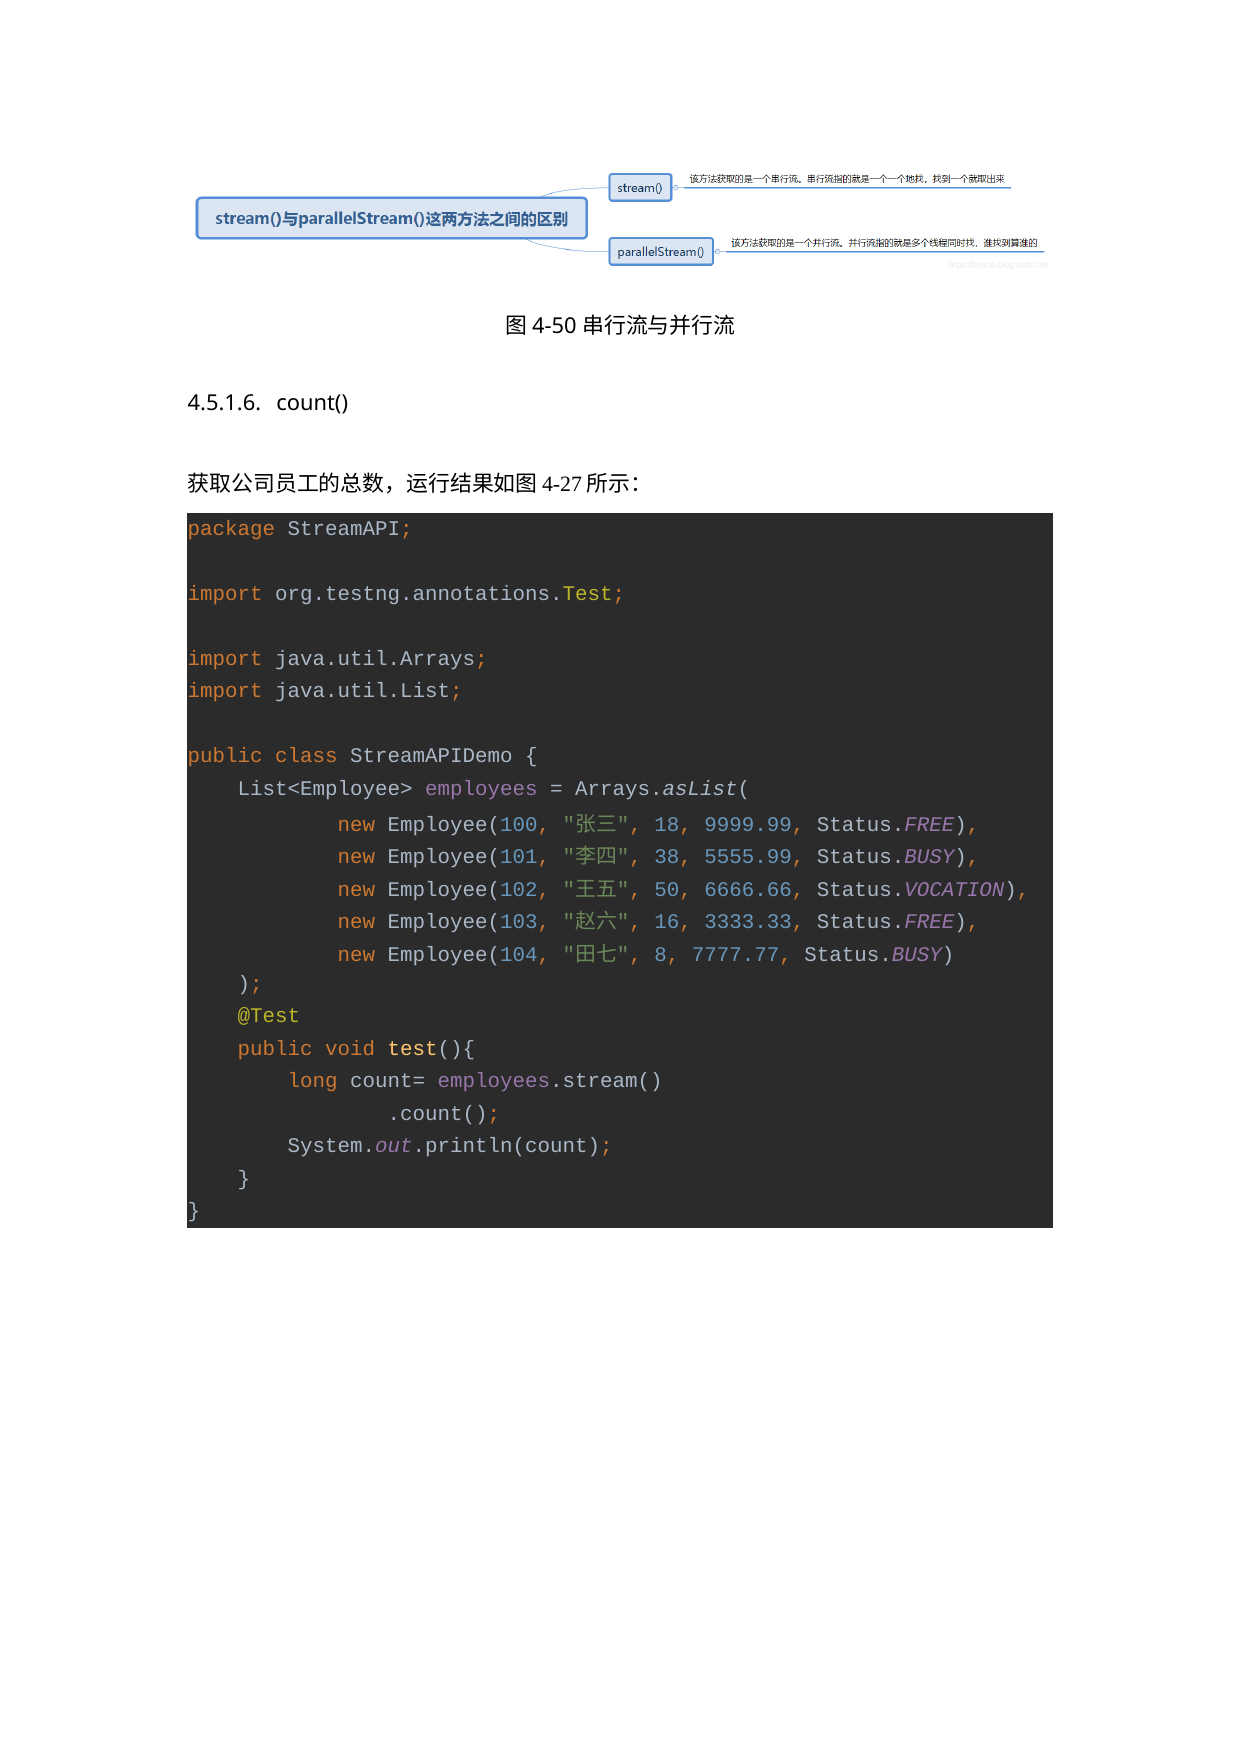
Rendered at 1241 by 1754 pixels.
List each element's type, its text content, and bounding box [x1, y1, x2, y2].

subtitle count() [187, 386, 1053, 418]
text 获取公司员工的总数，运行结果如图4-27所示： [187, 465, 1053, 498]
picture [187, 162, 1053, 274]
text package StreamAPI; import org.testng.annotations.Test; import java.util.Arrays; import java.util.List; public class StreamAPIDemo { List<Employee> employees = Arrays.asList( new Employee(100, "张三", 18, 9999.99, Status.FREE), new Employee(101, "李四", 38, 5555.99, Status.BUSY), new Employee(102, "王五", 50, 6666.66, Status.VOCATION), new Employee(103, "赵六", 16, 3333.33, Status.FREE), new Employee(104, "田七", 8, 7777.77, Status.BUSY) ); @Test public void test(){ long count= employees.stream() .count(); System.out.println(count); } } [187, 513, 1053, 1228]
